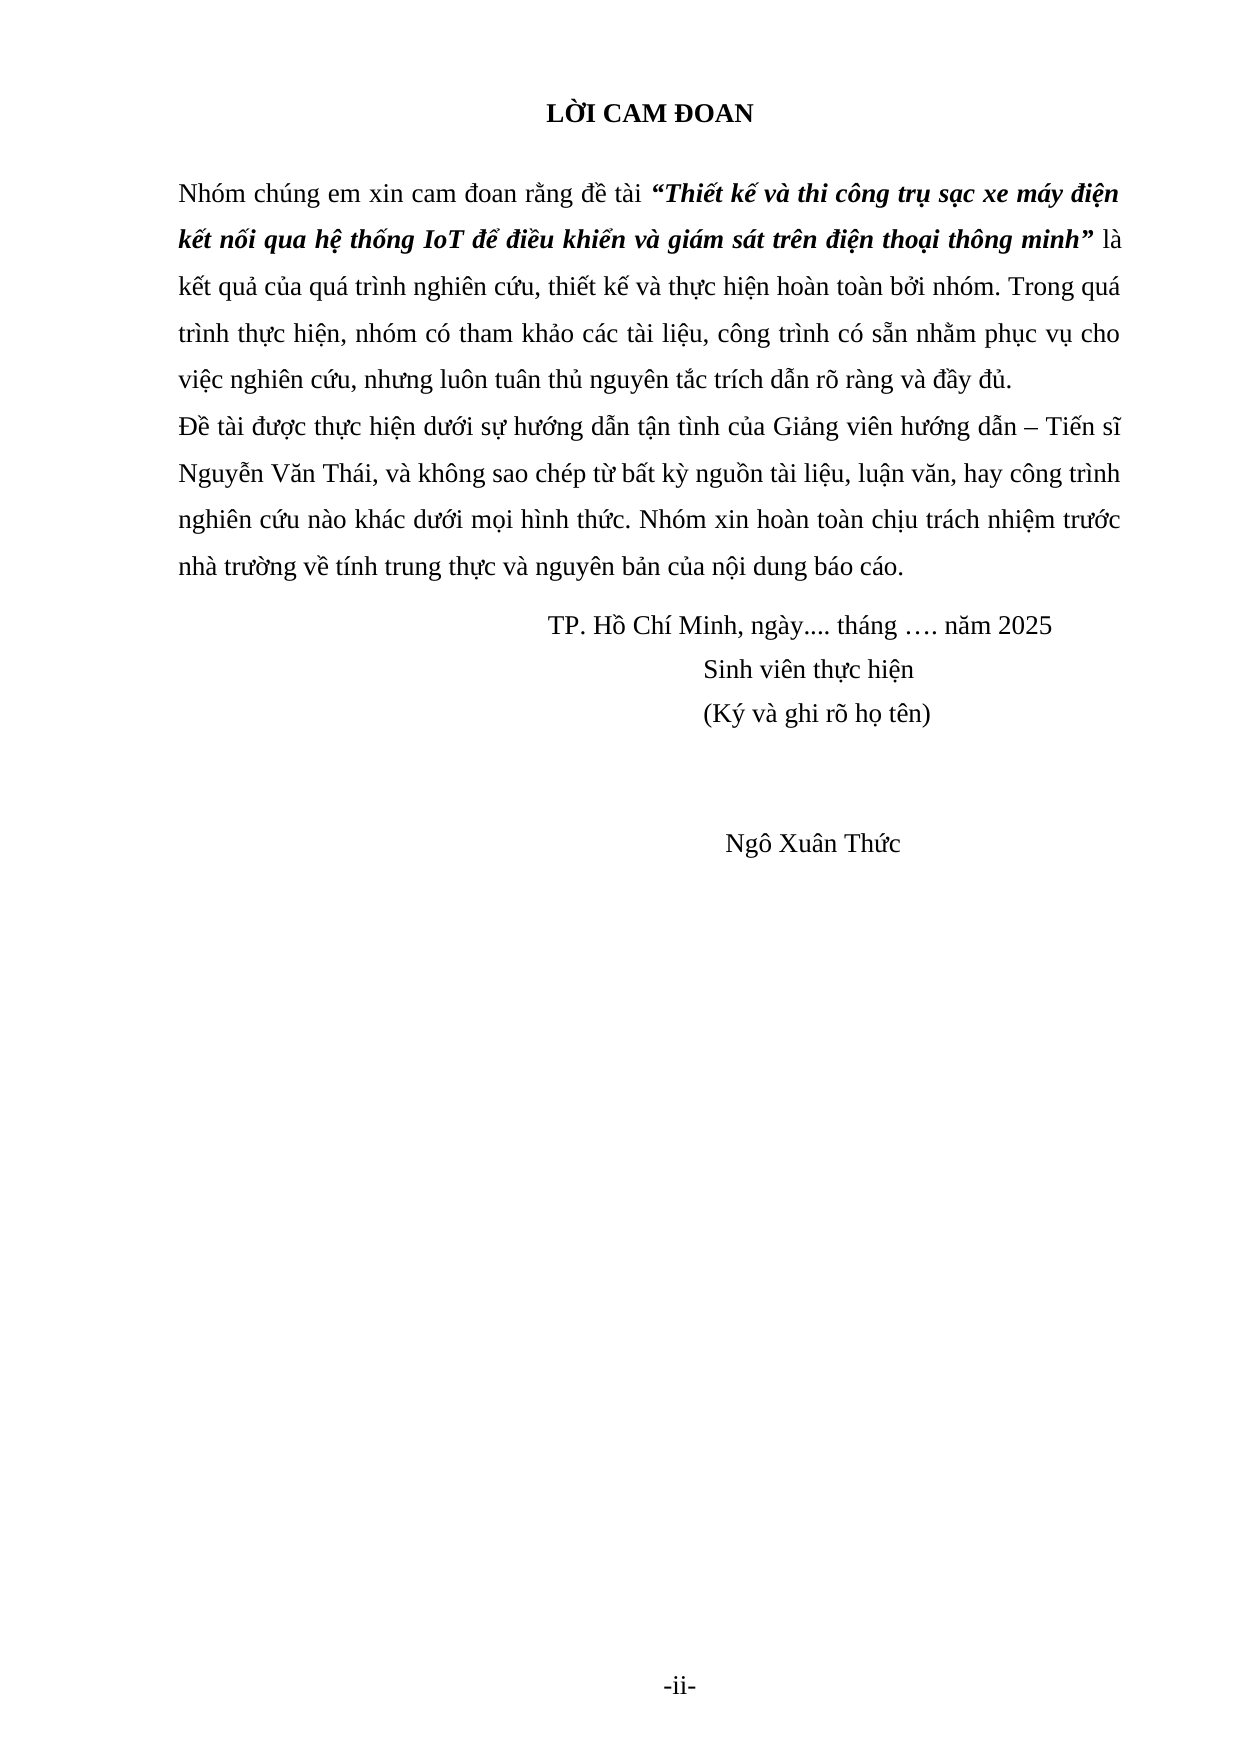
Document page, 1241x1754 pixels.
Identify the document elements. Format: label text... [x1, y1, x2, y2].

text Đề tài được thực hiện dưới sự hướng dẫn tận tình của Giảng viên hướng dẫn – Tiến sĩ Nguyễn Văn Thái, và không sao chép từ bất kỳ nguồn tài liệu, luận văn, hay công trình nghiên cứu nào khác dưới mọi hình thức. Nhóm xin hoàn toàn chịu trách nhiệm trước nhà trường về tính trung thực và nguyên bản của nội dung báo cáo. [178, 410, 1122, 581]
text Nhóm chúng em xin cam đoan rằng đề tài “Thiết kế và thi công trụ sạc xe máy điện kết nối qua hệ thống IoT để điều khiển và giám sát trên điện thoại thông minh” là kết quả của quá trình nghiên cứu, thiết kế và thực hiện hoàn toàn bởi nhóm. Trong quá trình thực hiện, nhóm có tham khảo các tài liệu, công trình có sẵn nhằm phục vụ cho việc nghiên cứu, nhưng luôn tuân thủ nguyên tắc trích dẫn rõ ràng và đầy đủ. [178, 177, 1122, 395]
text TP. Hồ Chí Minh, ngày.... tháng …. năm 2025 [460, 609, 1122, 641]
subtitle LỜI CAM ĐOAN [178, 97, 1122, 128]
text Sinh viên thực hiện [237, 653, 1122, 684]
text Ngô Xuân Thức [429, 828, 1122, 859]
text (Ký và ghi rõ họ tên) [237, 697, 1122, 728]
